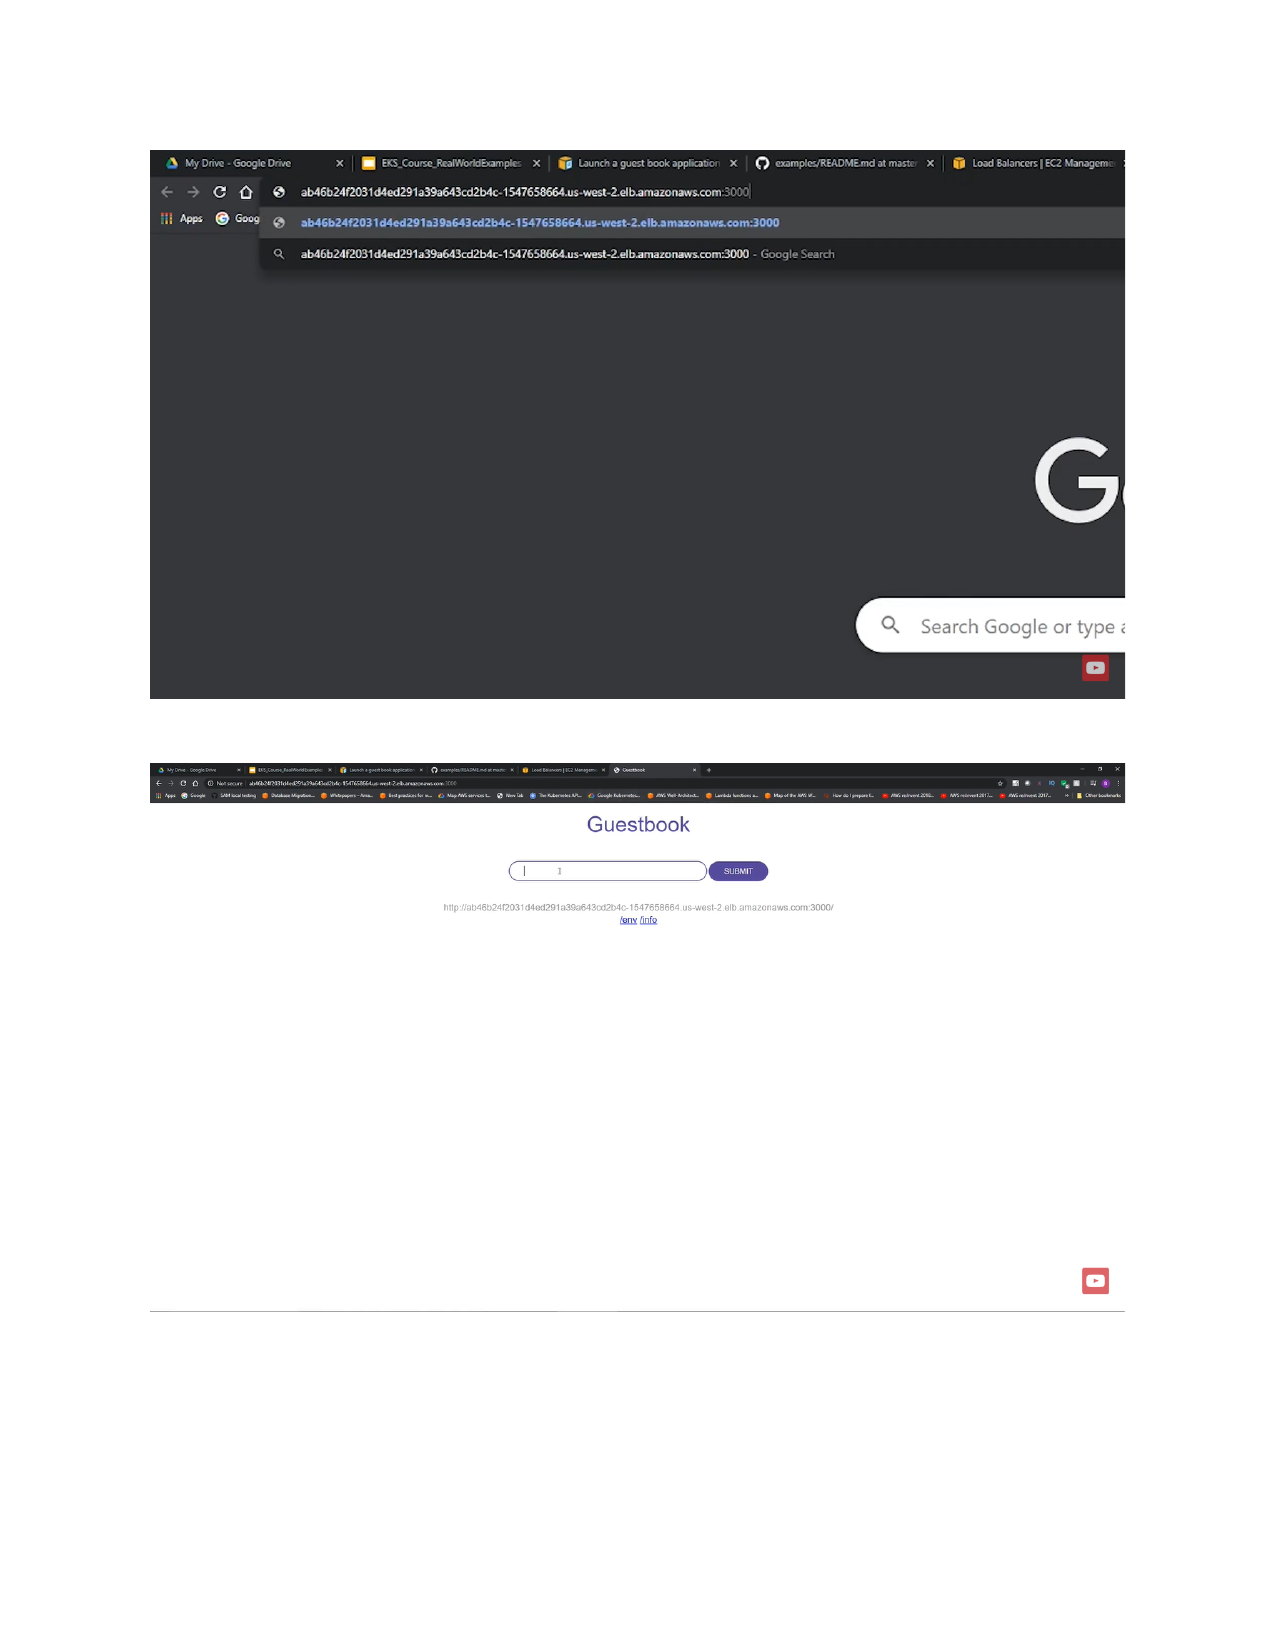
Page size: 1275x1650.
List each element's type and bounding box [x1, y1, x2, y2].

picture [150, 763, 1125, 1312]
picture [150, 150, 1125, 699]
